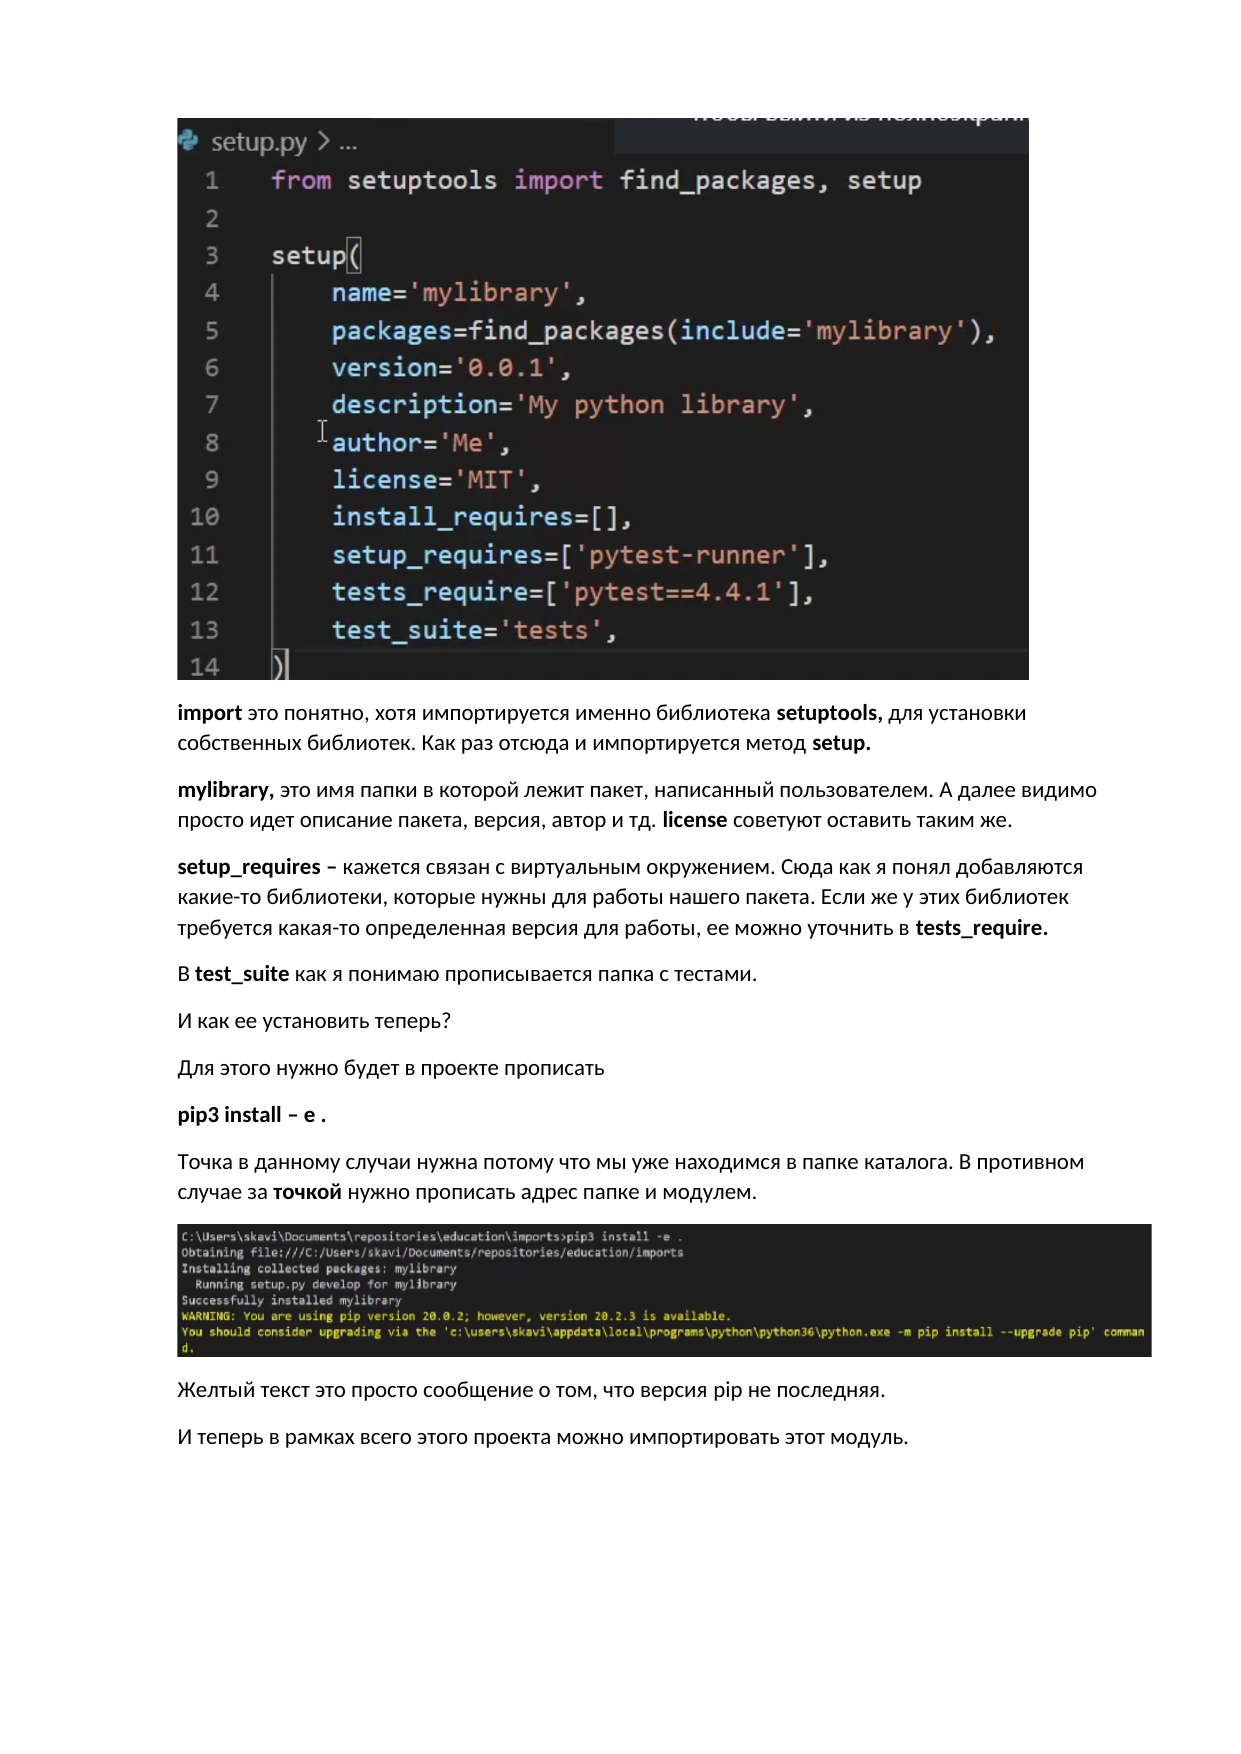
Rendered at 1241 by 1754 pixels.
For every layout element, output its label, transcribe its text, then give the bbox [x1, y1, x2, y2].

text setup_requires – кажется связан с виртуальным окружением. Сюда как я понял добавляются какие-то библиотеки, которые нужны для работы нашего пакета. Если же у этих библиотек требуется какая-то определенная версия для работы, ее можно уточнить в tests_require. [177, 852, 1152, 941]
picture [177, 1224, 1152, 1357]
text Желтый текст это просто сообщение о том, что версия pip не последняя. [177, 1376, 1152, 1404]
text Для этого нужно будет в проекте прописать [177, 1053, 1152, 1081]
text import это понятно, хотя импортируется именно библиотека setuptools, для установки собственных библиотек. Как раз отсюда и импортируется метод setup. [177, 698, 1152, 756]
text В test_suite как я понимаю прописывается папка с тестами. [177, 959, 1152, 987]
text pip3 install – e . [177, 1100, 1152, 1128]
text И как ее установить теперь? [177, 1006, 1152, 1034]
picture [177, 118, 1029, 680]
text Точка в данному случаи нужна потому что мы уже находимся в папке каталога. В противном случае за точкой нужно прописать адрес папке и модулем. [177, 1147, 1152, 1205]
text И теперь в рамках всего этого проекта можно импортировать этот модуль. [177, 1422, 1152, 1451]
text mylibrary, это имя папки в которой лежит пакет, написанный пользователем. А далее видимо просто идет описание пакета, версия, автор и тд. license советуют оставить таким же. [177, 775, 1152, 833]
